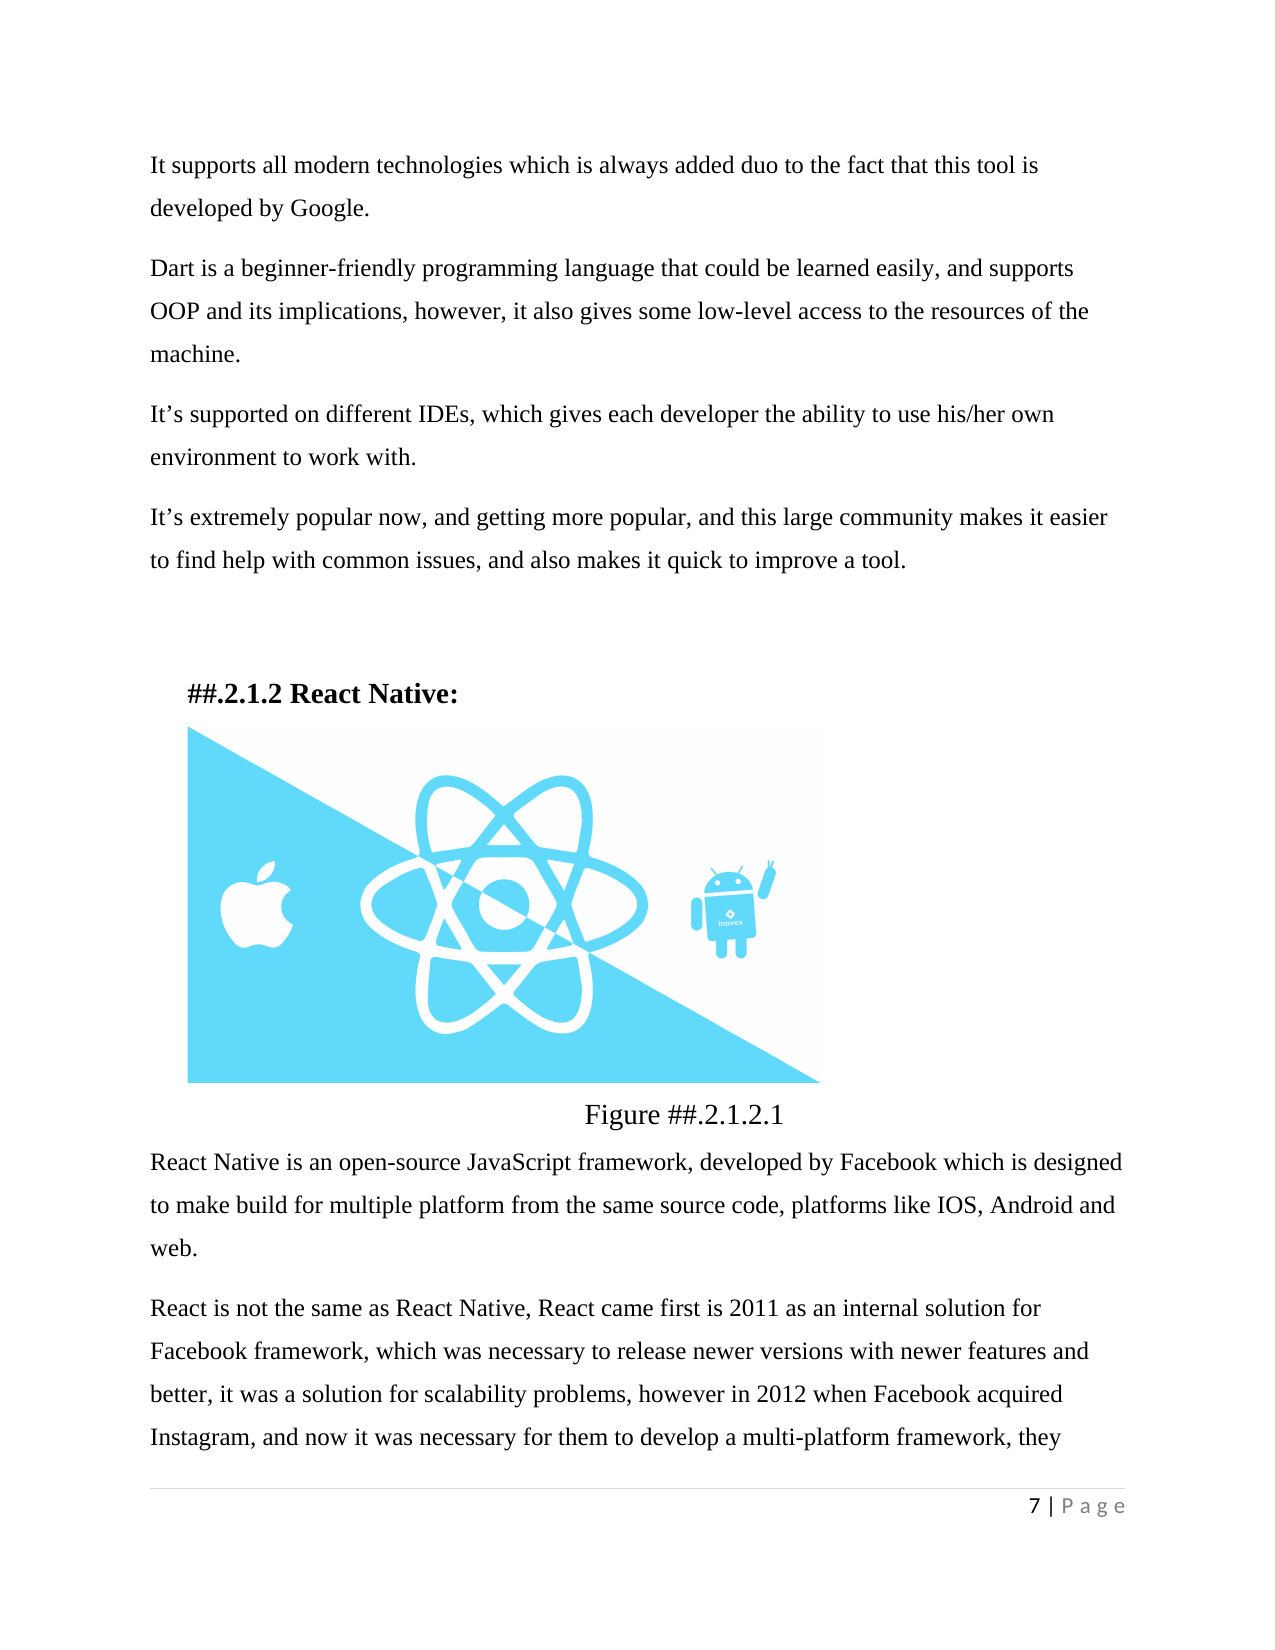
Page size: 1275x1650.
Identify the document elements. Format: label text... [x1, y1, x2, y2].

text ##.2.1.2 React Native: [187, 677, 1181, 710]
picture [187, 727, 821, 1083]
text It supports all modern technologies which is always added duo to the fact that this tool is developed by Google. [150, 150, 1125, 222]
text React Native is an open-source JavaScript framework, developed by Facebook which is designed to make build for multiple platform from the same source code, platforms like IOS, Android and web. [150, 1147, 1125, 1262]
text Figure ##.2.1.2.1 [187, 1097, 1181, 1130]
text It’s supported on different IDEs, which gives each developer the ability to use his/her own environment to work with. [150, 399, 1125, 471]
text Dart is a beginner-friendly programming language that could be learned easily, and supports OOP and its implications, however, it also gives some low-level access to the resources of the machine. [150, 253, 1125, 368]
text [150, 1293, 1125, 1451]
text It’s extremely popular now, and getting more popular, and this large community makes it easier to find help with common issues, and also makes it quick to improve a tool. [150, 502, 1125, 574]
